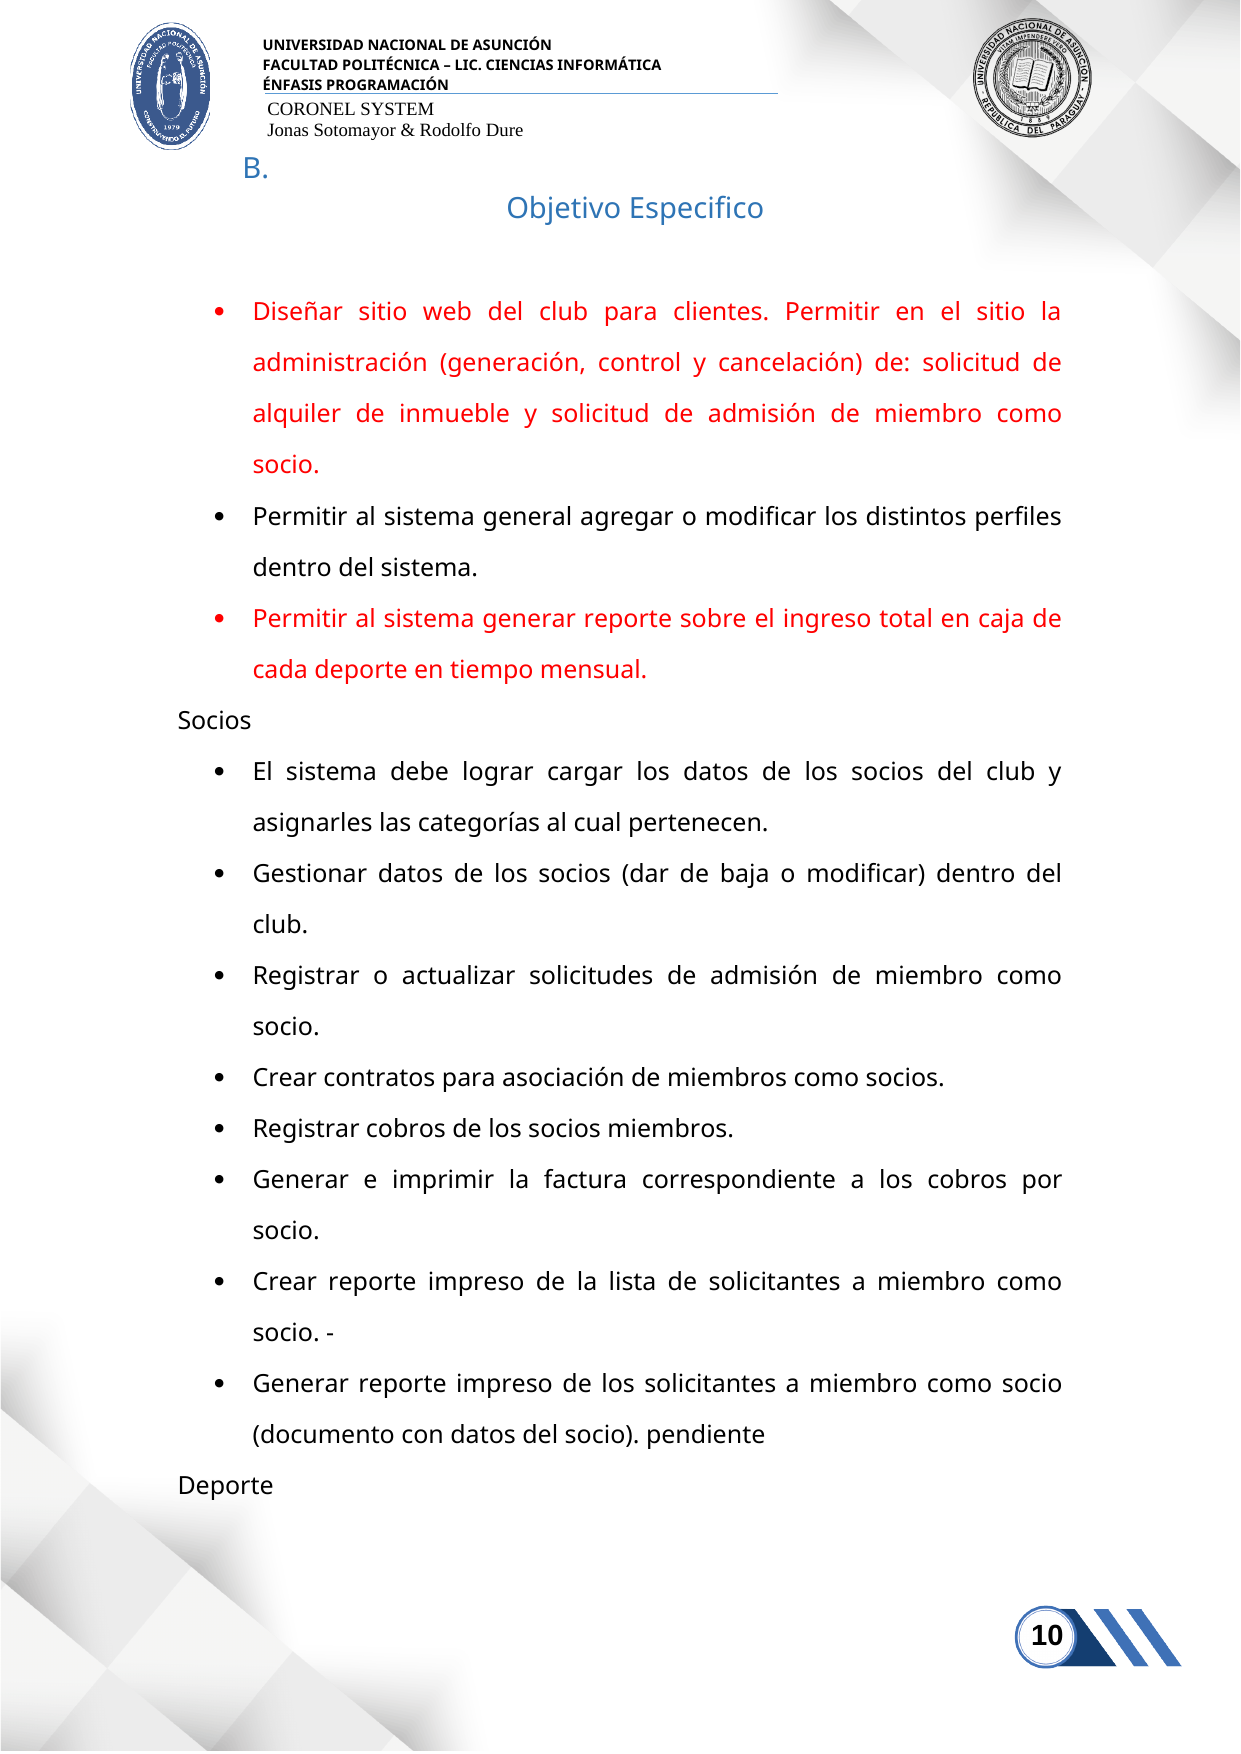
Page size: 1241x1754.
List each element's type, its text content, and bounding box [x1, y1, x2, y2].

list Diseñar sitio web del club para clientes. Permitir en el sitio la administración (generación, control y cancelación) de: solicitud de alquiler de inmueble y solicitud de admisión de miembro como socio. [215, 294, 1063, 481]
list Registrar o actualizar solicitudes de admisión de miembro como socio. [215, 958, 1063, 1043]
list Crear reporte impreso de la lista de solicitantes a miembro como socio. - [215, 1264, 1063, 1349]
picture [128, 22, 210, 148]
text Socios [177, 702, 1063, 736]
list Crear contratos para asociación de miembros como socios. [215, 1060, 1063, 1094]
list Generar e imprimir la factura correspondiente a los cobros por socio. [215, 1162, 1063, 1247]
picture [355, 0, 1241, 492]
picture [2, 1259, 887, 1751]
list Gestionar datos de los socios (dar de baja o modificar) dentro del club. [215, 856, 1063, 941]
list Registrar cobros de los socios miembros. [215, 1111, 1063, 1145]
list Permitir al sistema generar reporte sobre el ingreso total en caja de cada deporte en tiempo mensual. [215, 600, 1063, 685]
list El sistema debe lograr cargar los datos de los socios del club y asignarles las categorías al cual pertenecen. [215, 753, 1063, 838]
text Deporte [177, 1468, 1063, 1502]
text Objetivo Especifico [207, 148, 1063, 227]
picture [1005, 1600, 1185, 1674]
list Permitir al sistema general agregar o modificar los distintos perfiles dentro del sistema. [215, 498, 1063, 583]
list Generar reporte impreso de los solicitantes a miembro como socio (documento con datos del socio). pendiente [215, 1366, 1063, 1451]
